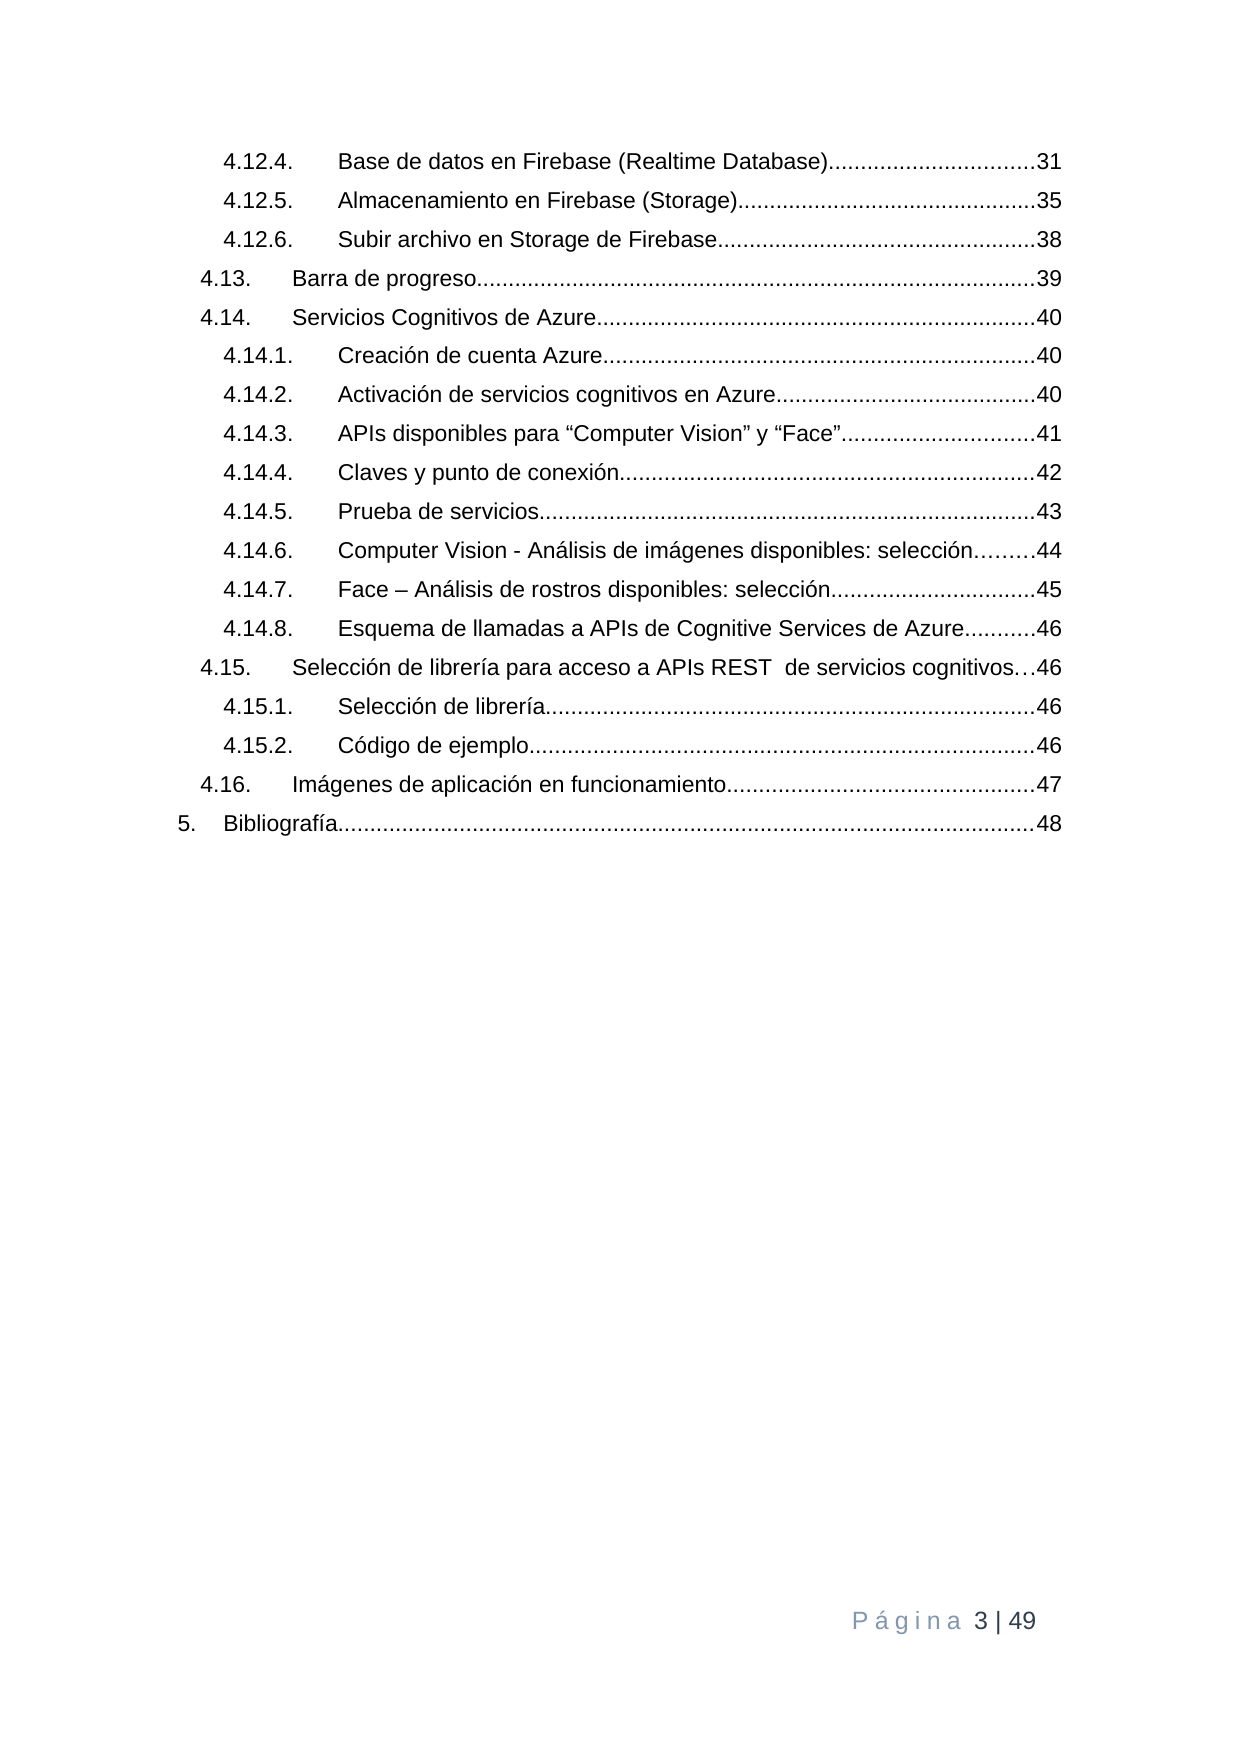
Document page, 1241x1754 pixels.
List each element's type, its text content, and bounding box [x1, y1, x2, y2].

text 4.12.4. Base de datos en Firebase (Realtime Database) 31 [223, 148, 1063, 174]
text 4.12.6. Subir archivo en Storage de Firebase 38 [223, 226, 1063, 252]
text 5. Bibliografía 48 [177, 810, 1063, 836]
text 4.13. Barra de progreso 39 [200, 264, 1063, 291]
text 4.14.2. Activación de servicios cognitivos en Azure 40 [223, 381, 1063, 408]
text 4.15.2. Código de ejemplo 46 [223, 732, 1063, 758]
text 4.16. Imágenes de aplicación en funcionamiento 47 [200, 771, 1063, 797]
text 4.12.5. Almacenamiento en Firebase (Storage) 35 [223, 187, 1063, 213]
text 4.14. Servicios Cognitivos de Azure 40 [200, 303, 1063, 330]
text 4.14.7. Face – Análisis de rostros disponibles: selección 45 [223, 576, 1063, 602]
text 4.14.5. Prueba de servicios 43 [223, 498, 1063, 524]
text 4.15.1. Selección de librería 46 [223, 693, 1063, 719]
text 4.14.1. Creación de cuenta Azure 40 [223, 342, 1063, 369]
text 4.14.3. APIs disponibles para “Computer Vision” y “Face” 41 [223, 420, 1063, 447]
text 4.14.6. Computer Vision - Análisis de imágenes disponibles: selección 44 [223, 537, 1063, 563]
text 4.15. Selección de librería para acceso a APIs REST de servicios cognitivos 46 [200, 654, 1063, 680]
text 4.14.4. Claves y punto de conexión 42 [223, 459, 1063, 486]
text 4.14.8. Esquema de llamadas a APIs de Cognitive Services de Azure 46 [223, 615, 1063, 641]
